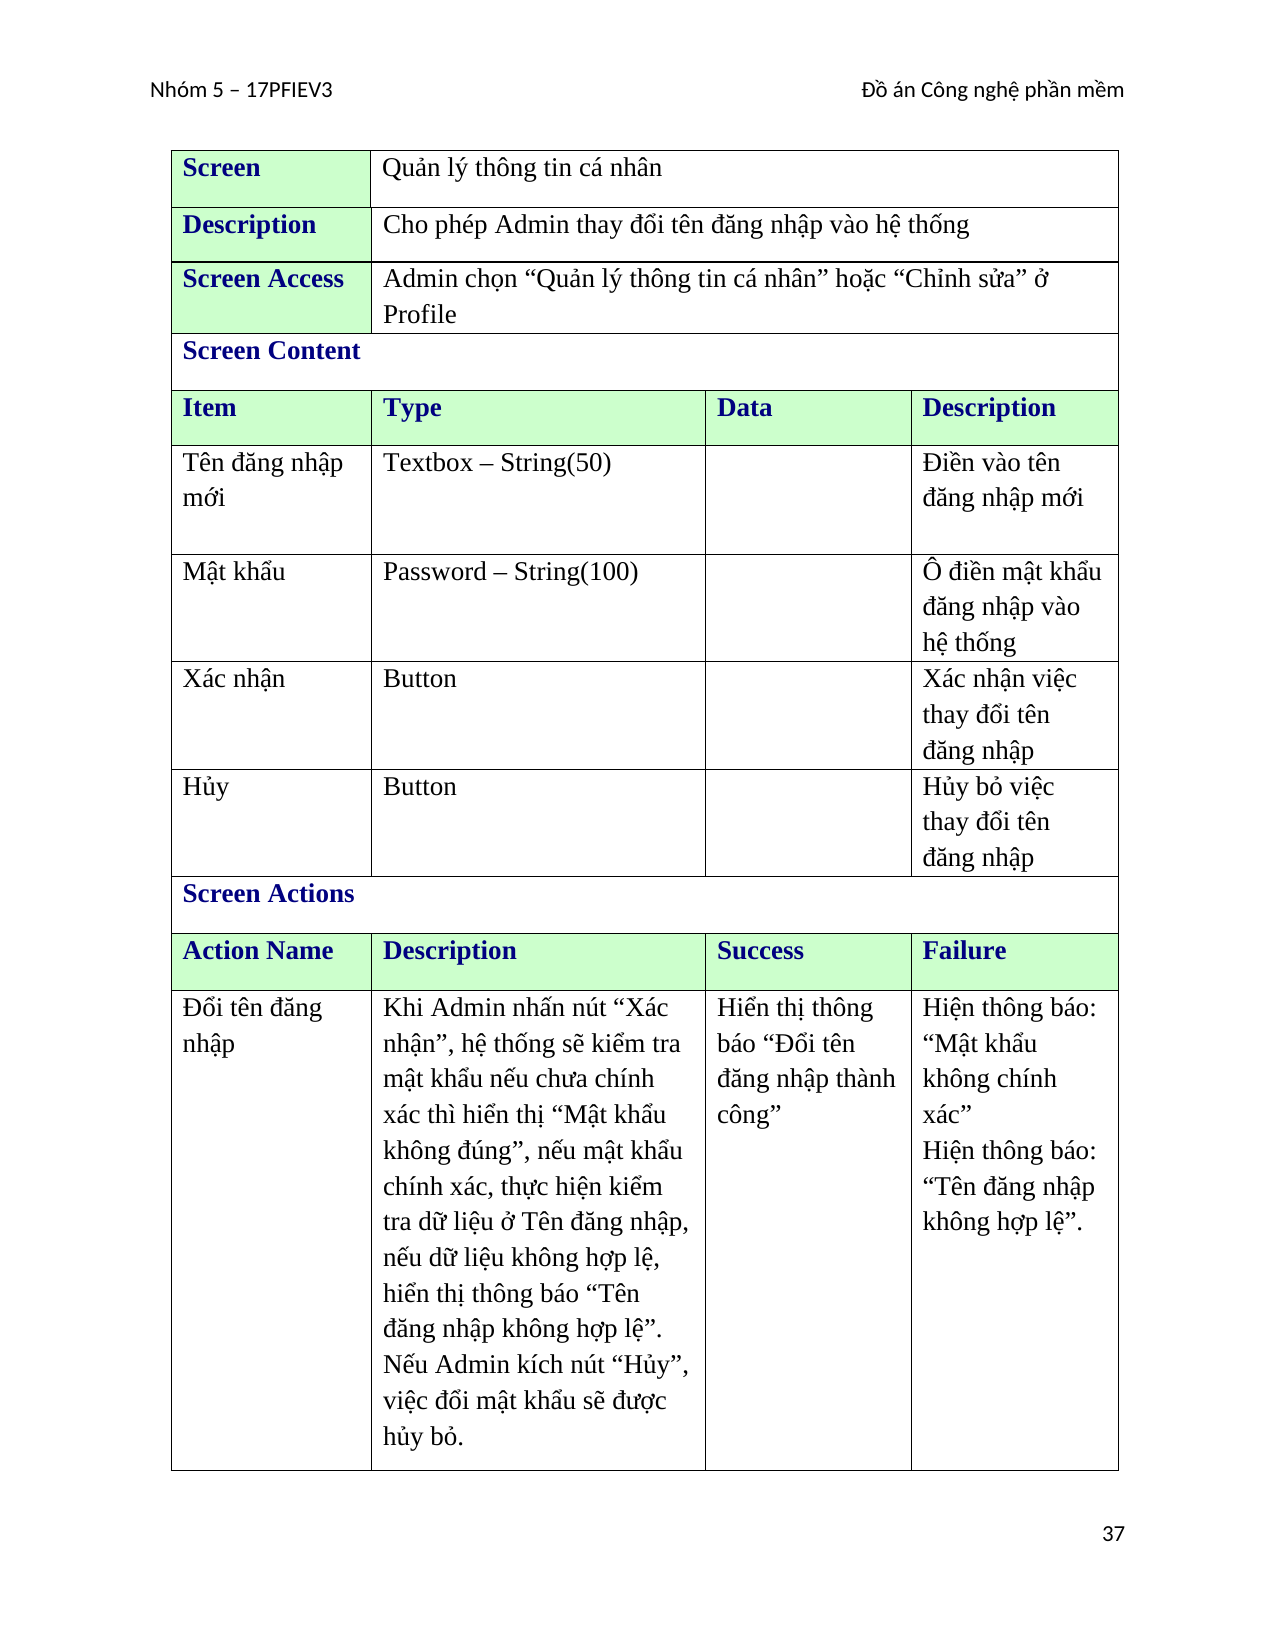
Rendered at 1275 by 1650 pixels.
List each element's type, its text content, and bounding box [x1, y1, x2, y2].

table_cell Ô điền mật khẩu đăng nhập vào hệ thống [912, 555, 1118, 661]
table_cell Textbox – String(50) [372, 446, 705, 554]
table_cell Button [372, 662, 705, 769]
table_cell Mật khẩu [172, 555, 371, 661]
table_cell [706, 770, 911, 876]
table_cell Đổi tên đăng nhập [172, 991, 371, 1470]
table_cell Success [706, 934, 911, 990]
table_cell Hiện thông báo: “Mật khẩu không chính xác” Hiện thông báo: “Tên đăng nhập không hợp lệ”. [912, 991, 1118, 1470]
table_cell Password – String(100) [372, 555, 705, 661]
table_header Quản lý thông tin cá nhân [371, 151, 1118, 207]
table_cell Admin chọn “Quản lý thông tin cá nhân” hoặc “Chỉnh sửa” ở Profile [372, 263, 1118, 333]
table_cell Screen Access [172, 263, 371, 333]
table_cell Data [706, 391, 911, 445]
table_cell [706, 446, 911, 554]
table_cell Description [172, 208, 371, 261]
table_cell Tên đăng nhập mới [172, 446, 371, 554]
table_cell Description [912, 391, 1118, 445]
table_cell Action Name [172, 934, 371, 990]
table_cell Hủy [172, 770, 371, 876]
table_cell Item [172, 391, 371, 445]
table_cell Cho phép Admin thay đổi tên đăng nhập vào hệ thống [372, 208, 1118, 261]
table_cell [706, 662, 911, 769]
table_header Screen [172, 151, 370, 207]
table_cell Screen Actions [172, 877, 1118, 933]
table_cell Description [372, 934, 705, 990]
table_cell [706, 555, 911, 661]
table_cell Xác nhận [172, 662, 371, 769]
table_cell Điền vào tên đăng nhập mới [912, 446, 1118, 554]
table_cell Button [372, 770, 705, 876]
table_cell Khi Admin nhấn nút “Xác nhận”, hệ thống sẽ kiểm tra mật khẩu nếu chưa chính xác thì hiển thị “Mật khẩu không đúng”, nếu mật khẩu chính xác, thực hiện kiểm tra dữ liệu ở Tên đăng nhập, nếu dữ liệu không hợp lệ, hiển thị thông báo “Tên đăng nhập không hợp lệ”. Nếu Admin kích nút “Hủy”, việc đổi mật khẩu sẽ được hủy bỏ. [372, 991, 705, 1470]
table_cell Screen Content [172, 334, 1118, 390]
table_cell Type [372, 391, 705, 445]
table_cell Hiển thị thông báo “Đổi tên đăng nhập thành công” [706, 991, 911, 1470]
table_cell Xác nhận việc thay đổi tên đăng nhập [912, 662, 1118, 769]
table_cell Hủy bỏ việc thay đổi tên đăng nhập [912, 770, 1118, 876]
table_cell Failure [912, 934, 1118, 990]
